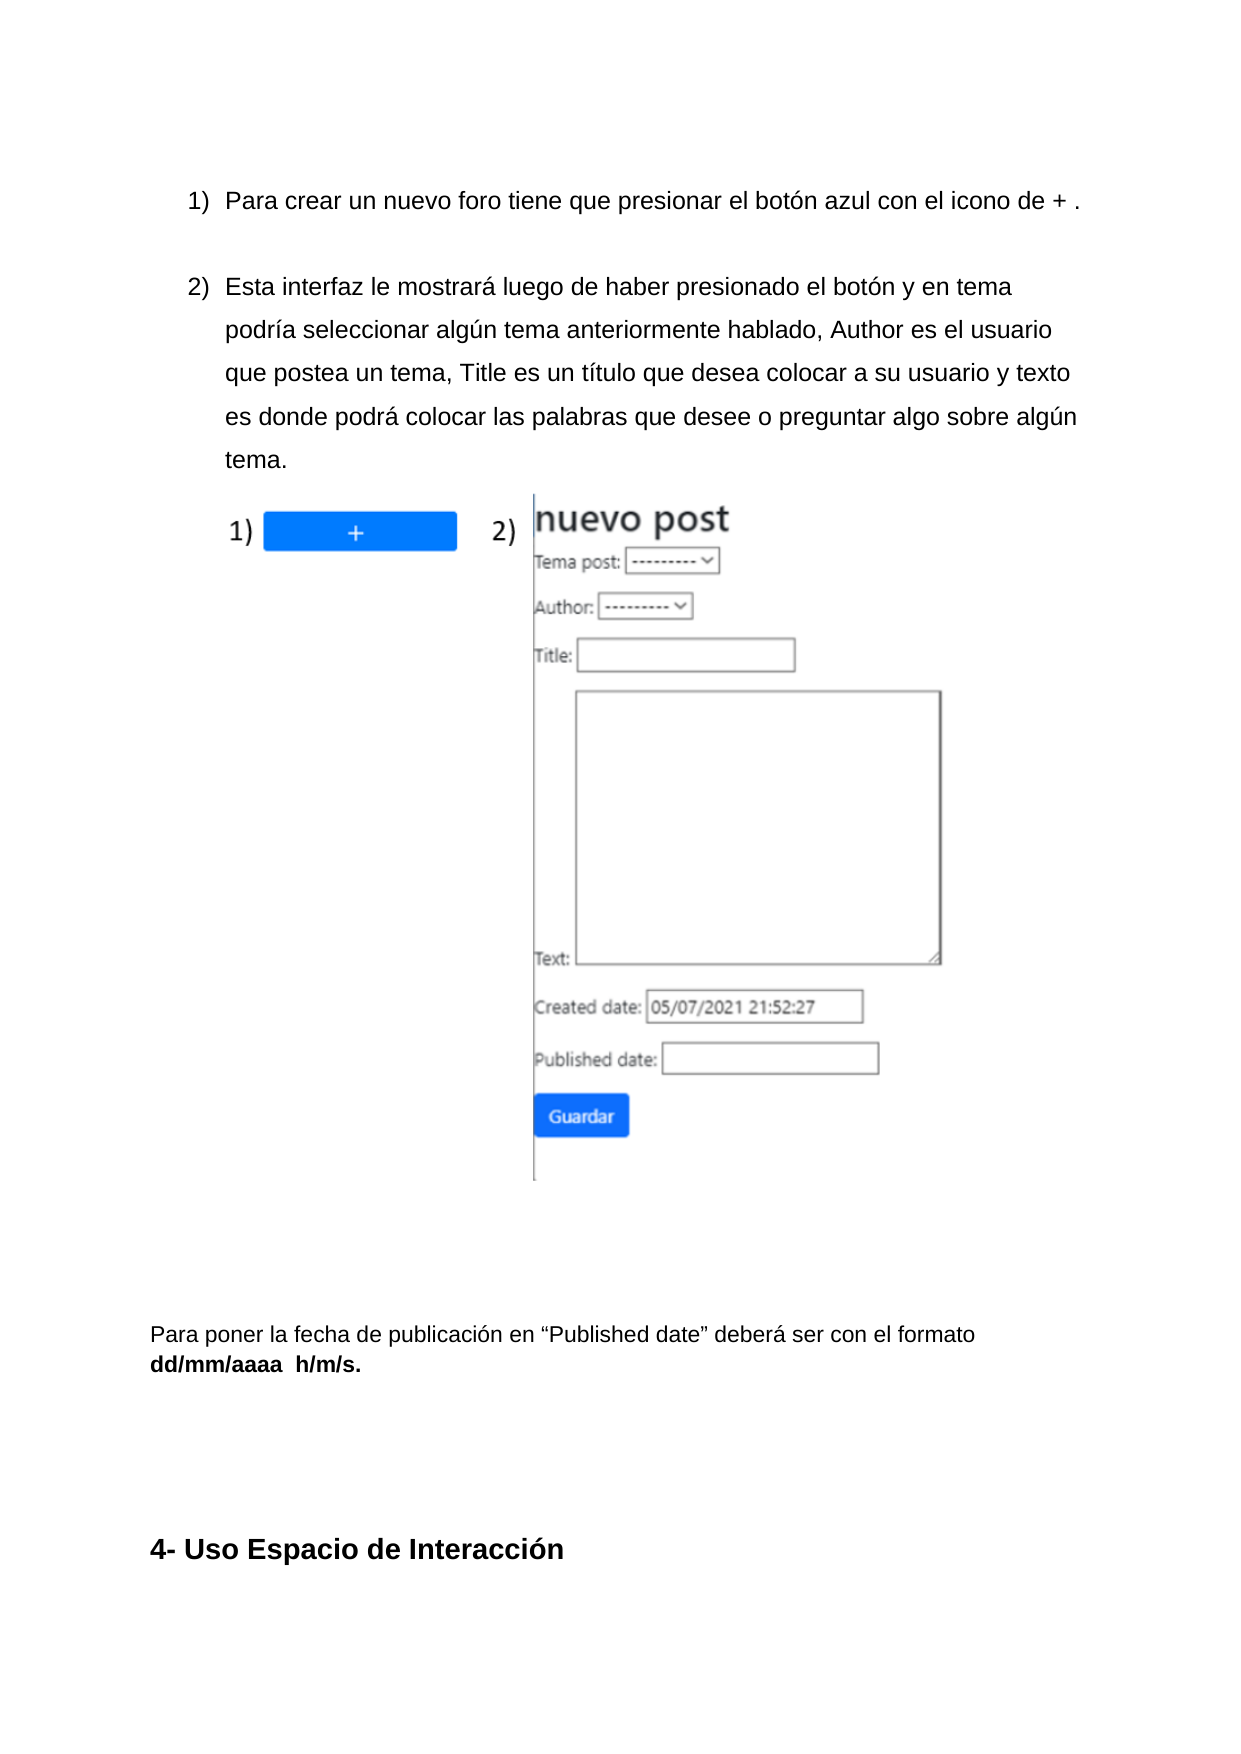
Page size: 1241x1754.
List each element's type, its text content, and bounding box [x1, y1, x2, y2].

list Para crear un nuevo foro tiene que presionar el botón azul con el icono de + . [187, 186, 1090, 215]
text 4- Uso Espacio de Interacción [150, 1532, 1090, 1566]
picture [225, 487, 958, 1191]
list Esta interfaz le mostrará luego de haber presionado el botón y en tema podría seleccionar algún tema anteriormente hablado, Author es el usuario que postea un tema, Title es un título que desea colocar a su usuario y texto es donde podrá colocar las palabras que desee o preguntar algo sobre algún tema. [187, 272, 1090, 473]
text Para poner la fecha de publicación en “Published date” deberá ser con el formato dd/mm/aaaa h/m/s. [150, 1321, 1090, 1377]
